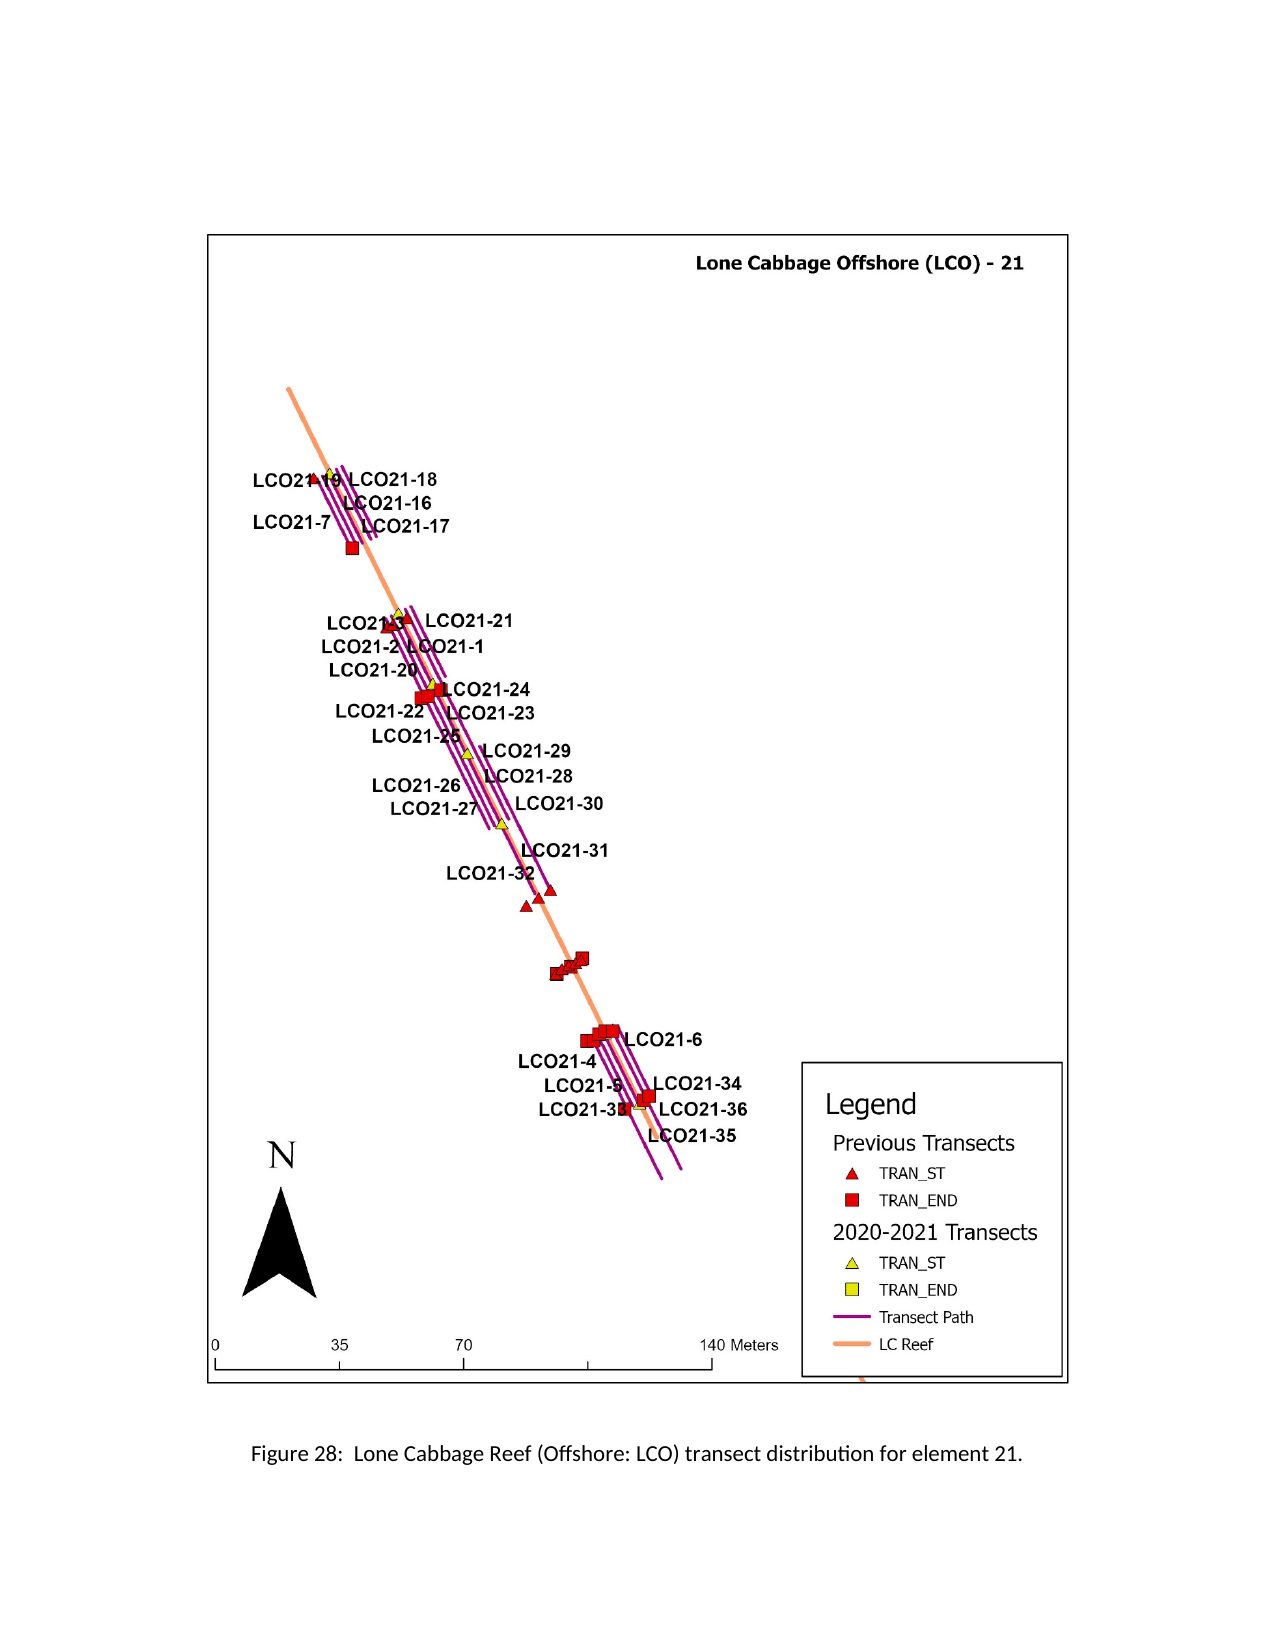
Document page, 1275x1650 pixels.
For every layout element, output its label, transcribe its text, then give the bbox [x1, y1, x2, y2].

picture [150, 178, 1125, 1440]
text Figure 28: Lone Cabbage Reef (Offshore: LCO) transect distribution for element 21. [150, 1440, 1125, 1467]
